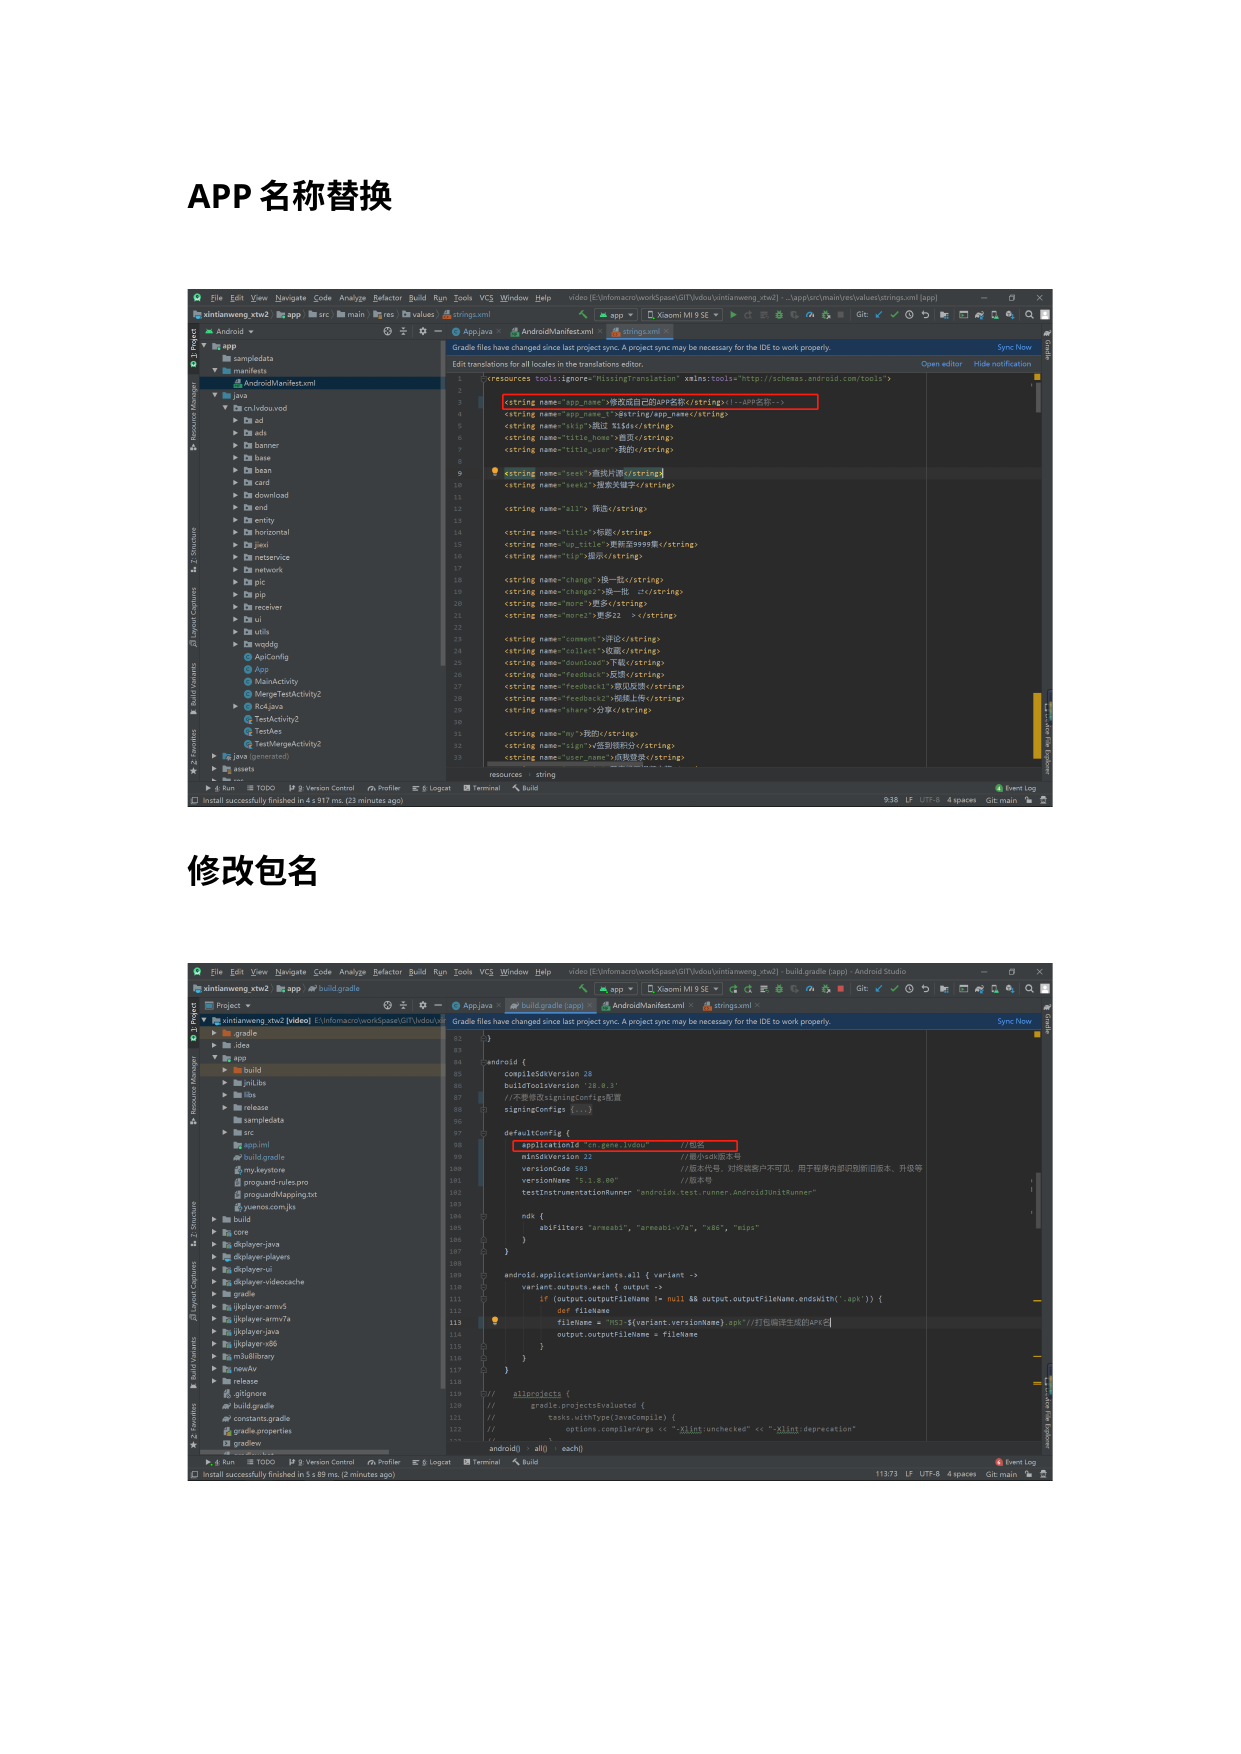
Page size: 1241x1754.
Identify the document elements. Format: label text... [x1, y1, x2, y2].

subtitle APP名称替换 [187, 162, 1053, 227]
picture [187, 289, 1053, 807]
subtitle 修改包名 [187, 836, 1053, 901]
picture [187, 963, 1053, 1481]
